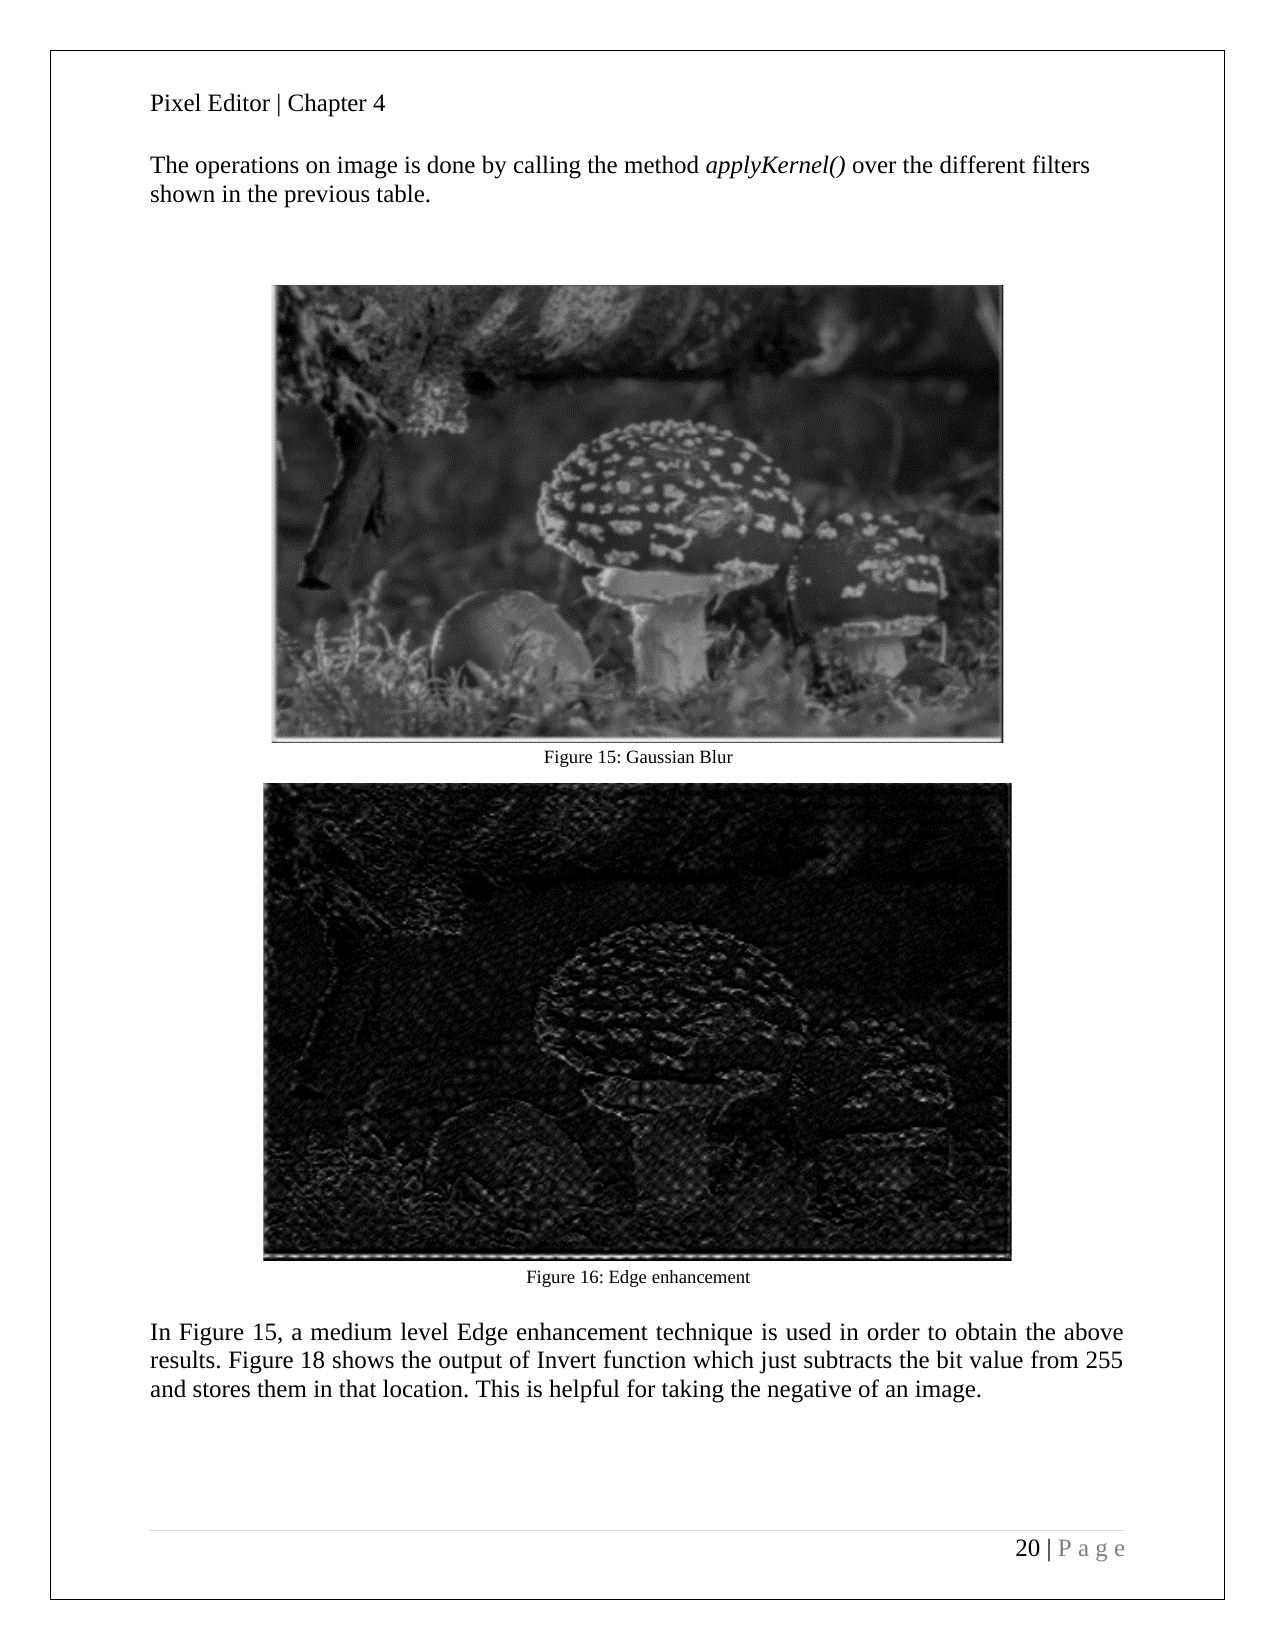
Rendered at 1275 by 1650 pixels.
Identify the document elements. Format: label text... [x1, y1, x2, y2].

picture [271, 285, 1004, 743]
text The operations on image is done by calling the method applyKernel() over the different filters shown in the previous table. [150, 150, 1125, 208]
picture [263, 783, 1012, 1261]
text In Figure 15, a medium level Edge enhancement technique is used in order to obtain the above results. Figure 18 shows the output of Invert function which just subtracts the bit value from 255 and stores them in that location. This is helpful for taking the negative of an image. [150, 1317, 1125, 1403]
